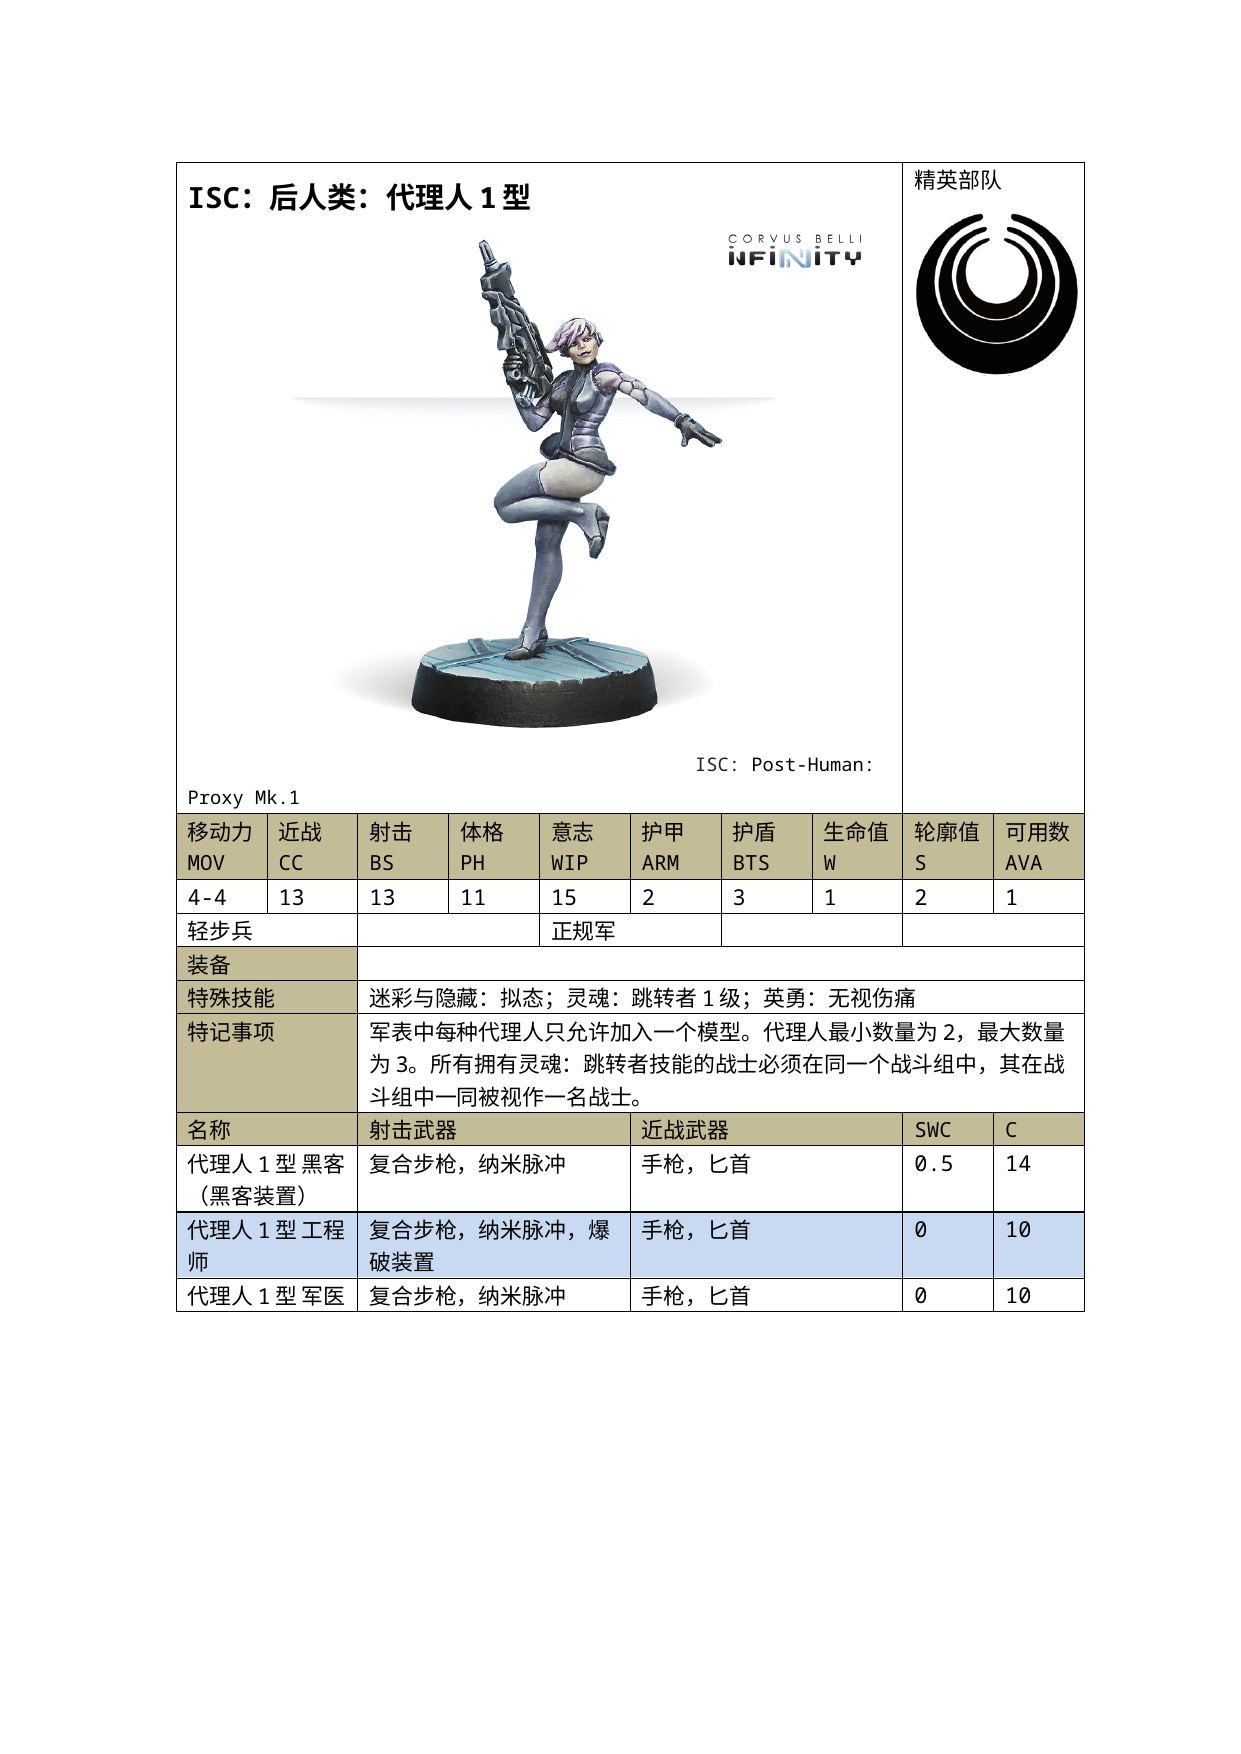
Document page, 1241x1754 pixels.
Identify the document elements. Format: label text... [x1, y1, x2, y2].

table_cell 近战武器 [631, 1113, 902, 1145]
table_cell 体格 PH [449, 814, 539, 879]
table_header ISC：后人类：代理人1型 ISC: Post-Human: Proxy Mk.1 [177, 163, 902, 813]
table_cell 护盾 BTS [722, 814, 812, 879]
table_cell 轻步兵 [177, 914, 357, 946]
table_cell 2 [631, 880, 721, 913]
table_cell 特殊技能 [177, 981, 357, 1013]
table_header 精英部队 [903, 163, 1084, 813]
table_cell 正规军 [540, 914, 721, 946]
table_cell 复合步枪，纳米脉冲 [358, 1279, 630, 1311]
table_cell 特记事项 [177, 1014, 357, 1112]
table_cell [358, 947, 1084, 980]
table_cell SWC [903, 1113, 993, 1145]
table_cell 11 [449, 880, 539, 913]
table_cell 射击武器 [358, 1113, 630, 1145]
table_cell 护甲 ARM [631, 814, 721, 879]
table_cell [903, 914, 1084, 946]
table_cell 14 [994, 1146, 1084, 1211]
table_cell 1 [813, 880, 902, 913]
table_cell 1 [994, 880, 1084, 913]
table_cell 迷彩与隐藏：拟态；灵魂：跳转者1级；英勇：无视伤痛 [358, 981, 1084, 1013]
table_cell 手枪，匕首 [631, 1146, 902, 1211]
table_cell 13 [358, 880, 448, 913]
table_cell 近战 CC [268, 814, 357, 879]
table_cell [358, 914, 539, 946]
table_cell 名称 [177, 1113, 357, 1145]
table_cell 手枪，匕首 [631, 1279, 902, 1311]
table_cell 手枪，匕首 [631, 1213, 902, 1277]
table_cell 复合步枪，纳米脉冲，爆破装置 [358, 1213, 630, 1277]
table_cell [722, 914, 902, 946]
table_cell 移动力 MOV [177, 814, 267, 879]
table_cell 意志 WIP [540, 814, 630, 879]
table_cell 0.5 [903, 1146, 993, 1211]
table_cell 4-4 [177, 880, 267, 913]
table_cell 代理人1型 工程师 [177, 1213, 357, 1277]
picture [914, 210, 1079, 376]
table_cell 复合步枪，纳米脉冲 [358, 1146, 630, 1211]
table_cell 轮廓值 S [903, 814, 993, 879]
table_cell 生命值 W [813, 814, 902, 879]
table_cell 射击 BS [358, 814, 448, 879]
picture [187, 228, 880, 748]
table_cell 2 [903, 880, 993, 913]
table_cell 可用数 AVA [994, 814, 1084, 879]
table_cell 13 [268, 880, 357, 913]
table_cell 15 [540, 880, 630, 913]
table_cell 0 [903, 1213, 993, 1277]
table_cell 代理人1型 军医 [177, 1279, 357, 1311]
table_cell 10 [994, 1213, 1084, 1277]
table_cell C [994, 1113, 1084, 1145]
table_cell 0 [903, 1279, 993, 1311]
table_cell 装备 [177, 947, 357, 980]
table_cell 10 [994, 1279, 1084, 1311]
table_cell 3 [722, 880, 812, 913]
table_cell 代理人1型 黑客（黑客装置） [177, 1146, 357, 1211]
table_cell 军表中每种代理人只允许加入一个模型。代理人最小数量为2，最大数量为3。所有拥有灵魂：跳转者技能的战士必须在同一个战斗组中，其在战斗组中一同被视作一名战士。 [358, 1014, 1084, 1112]
